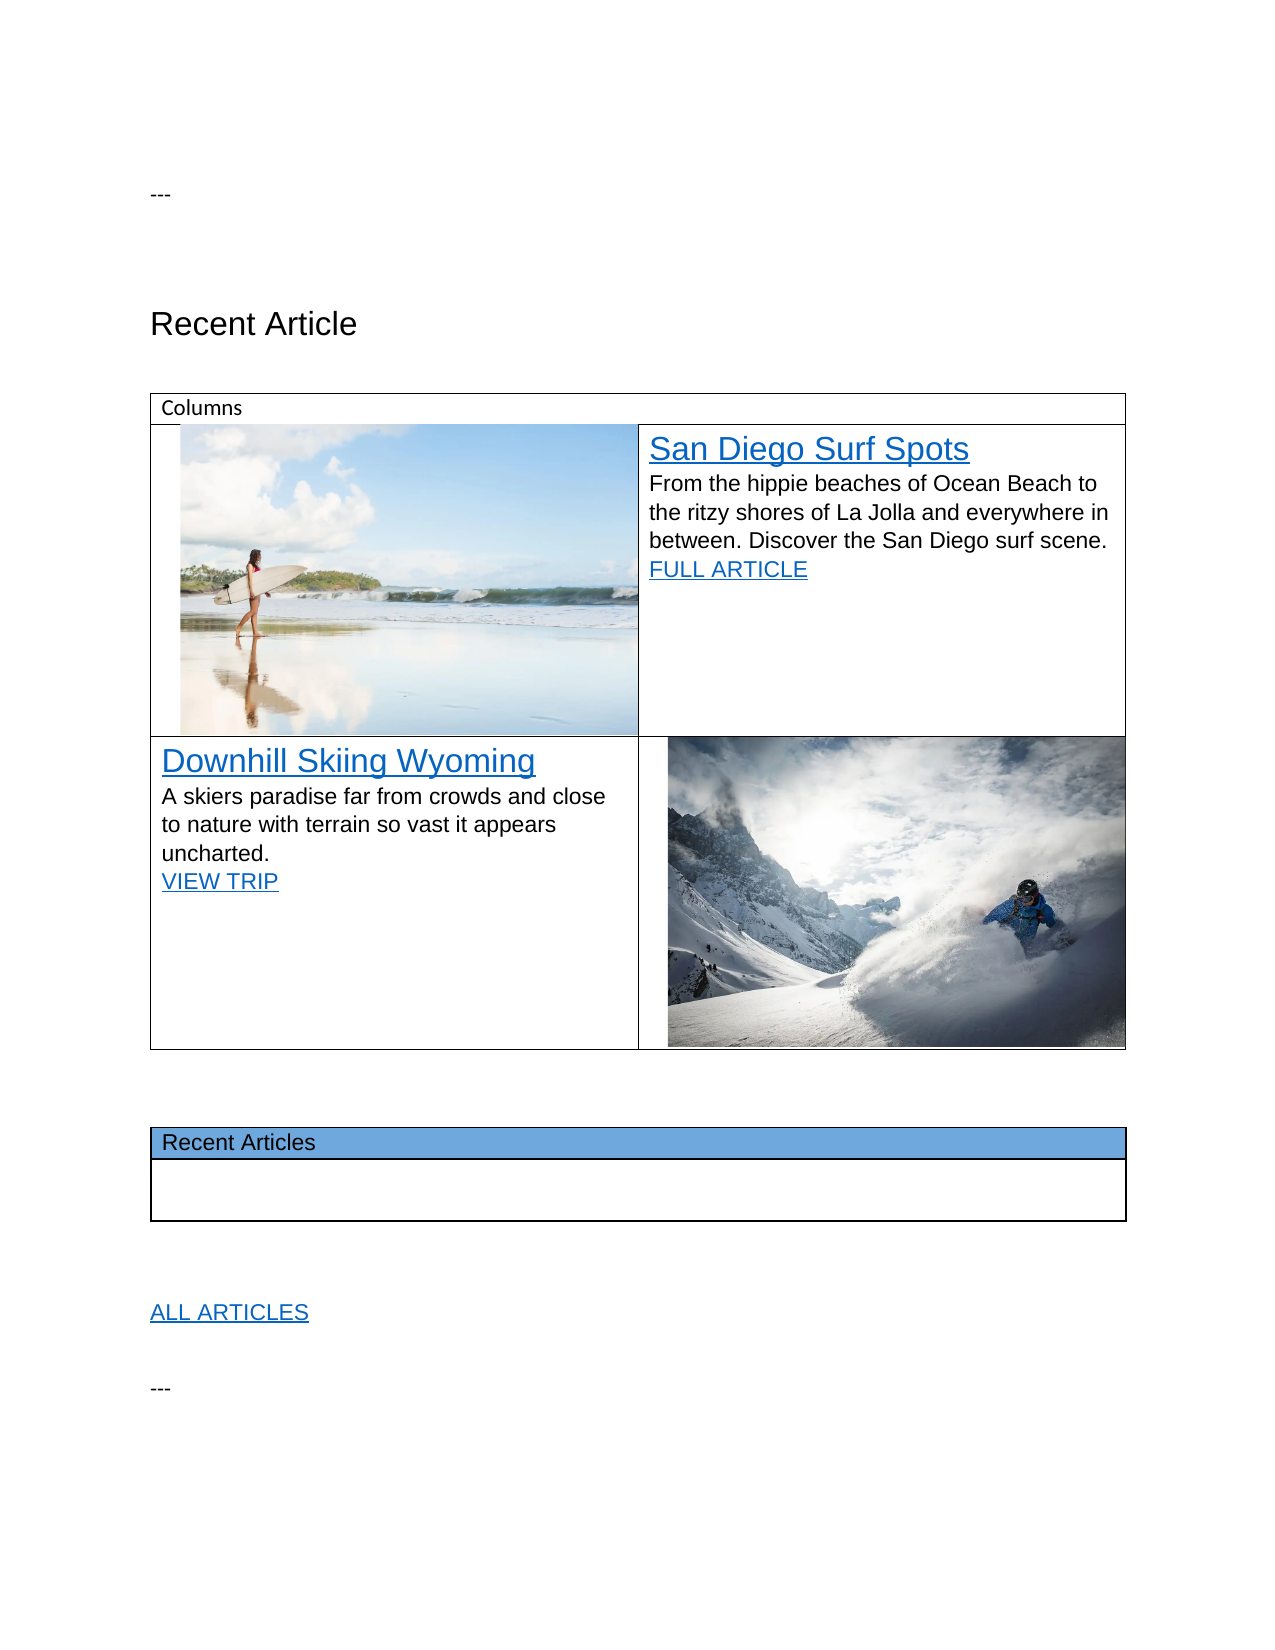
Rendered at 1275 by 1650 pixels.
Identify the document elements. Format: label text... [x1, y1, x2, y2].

text --- [150, 1344, 1125, 1402]
text --- [150, 150, 1125, 208]
table_cell [152, 1160, 1125, 1220]
text ALL ARTICLES [150, 1299, 1125, 1325]
table_cell San Diego Surf Spots From the hippie beaches of Ocean Beach to the ritzy shores of La Jolla and everywhere in between. Discover the San Diego surf scene. FULL ARTICLE [639, 425, 1125, 736]
table_cell [151, 425, 638, 736]
table_header Columns [151, 394, 1125, 424]
table_header Recent Articles [152, 1128, 1125, 1158]
table_cell Downhill Skiing Wyoming A skiers paradise far from crowds and close to nature with terrain so vast it appears uncharted. VIEW TRIP [151, 737, 638, 1049]
table_cell [639, 737, 1125, 1049]
subtitle Recent Article [150, 304, 1125, 343]
